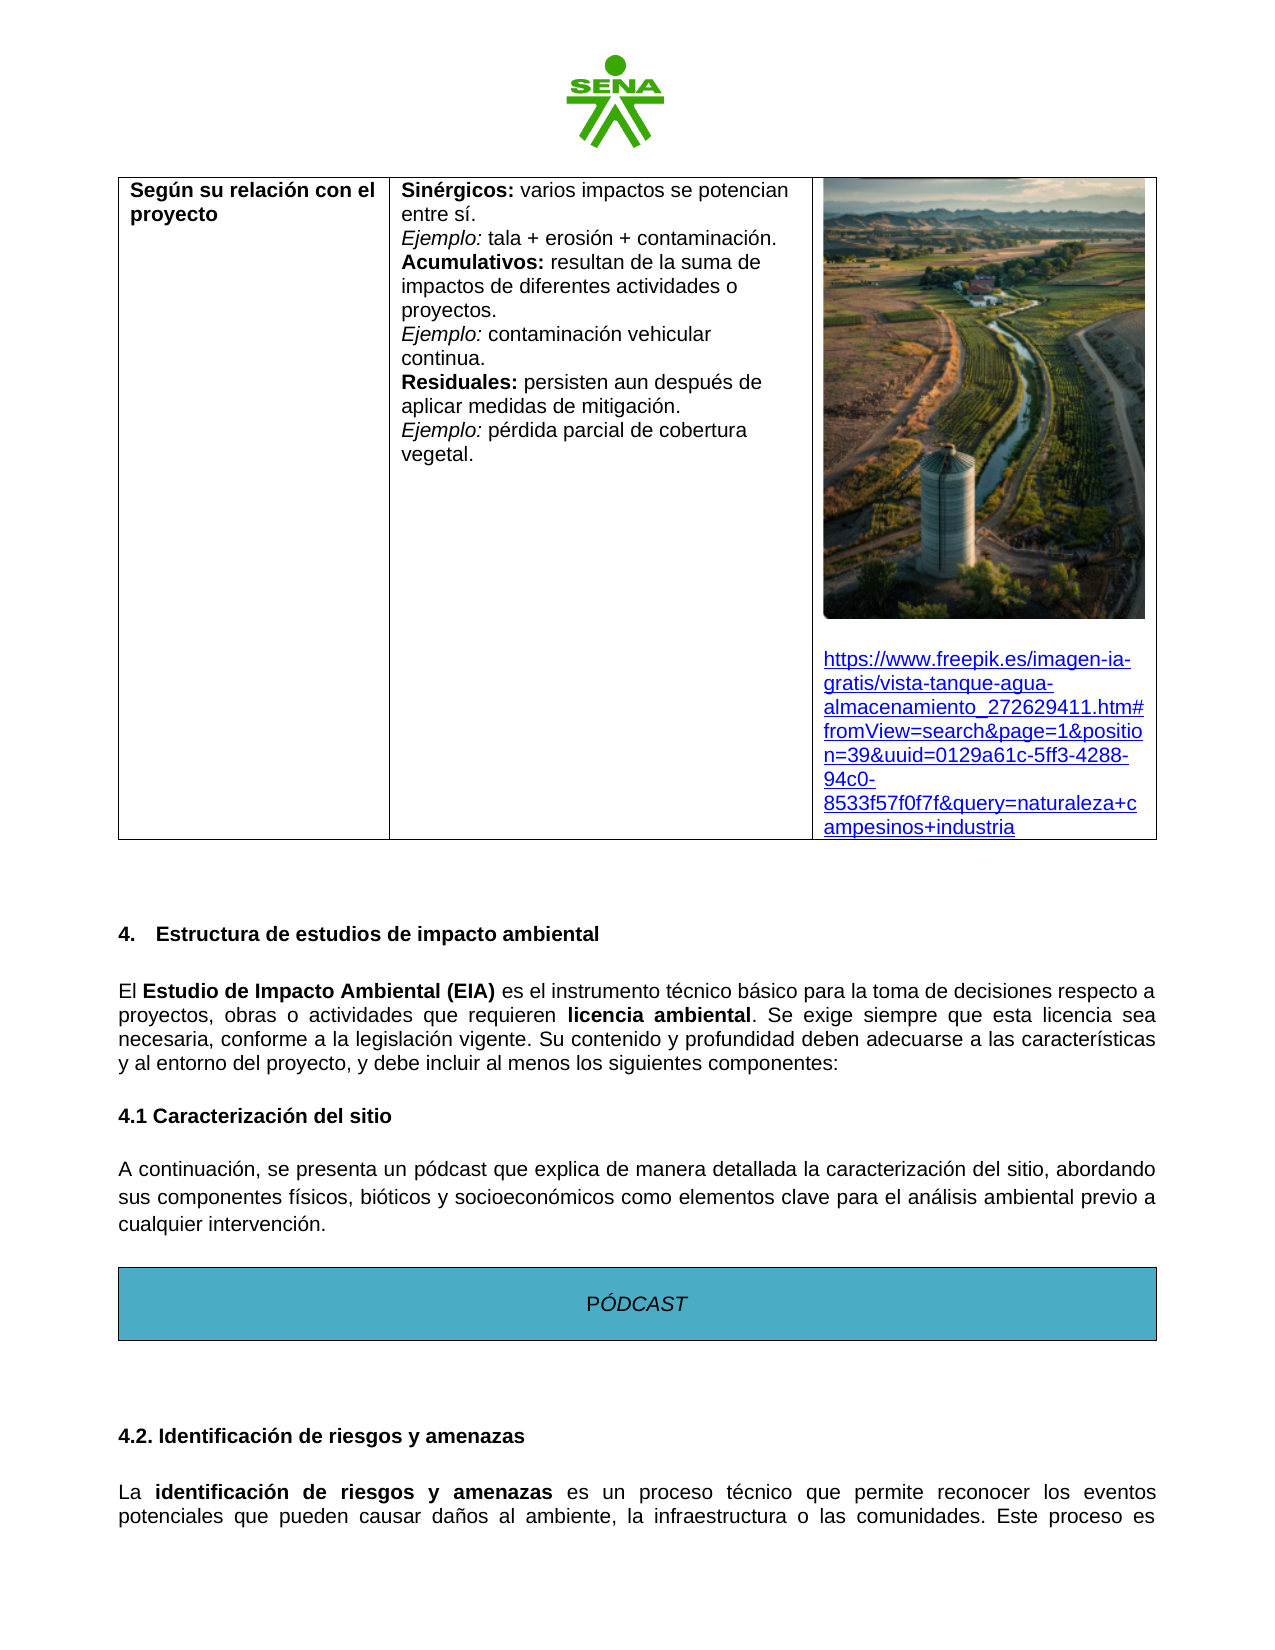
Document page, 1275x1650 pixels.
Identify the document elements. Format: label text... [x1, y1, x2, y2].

picture [566, 55, 664, 148]
table_header PÓDCAST [119, 1268, 1156, 1340]
list Estructura de estudios de impacto ambiental [118, 922, 1157, 946]
text El Estudio de Impacto Ambiental (EIA) es el instrumento técnico básico para la toma de decisiones respecto a proyectos, obras o actividades que requieren licencia ambiental. Se exige siempre que esta licencia sea necesaria, conforme a la legislación vigente. Su contenido y profundidad deben adecuarse a las características y al entorno del proyecto, y debe incluir al menos los siguientes componentes: [118, 979, 1157, 1075]
text A continuación, se presenta un pódcast que explica de manera detallada la caracterización del sitio, abordando sus componentes físicos, bióticos y socioeconómicos como elementos clave para el análisis ambiental previo a cualquier intervención. [118, 1157, 1157, 1236]
table_cell https://www.freepik.es/imagen-ia-gratis/vista-tanque-agua-almacenamiento_272629411.htm#fromView=search&page=1&position=39&uuid=0129a61c-5ff3-4288-94c0-8533f57f0f7f&query=naturaleza+campesinos+industria [813, 178, 1156, 839]
table_cell Sinérgicos: varios impactos se potencian entre sí. Ejemplo: tala + erosión + contaminación. Acumulativos: resultan de la suma de impactos de diferentes actividades o proyectos. Ejemplo: contaminación vehicular continua. Residuales: persisten aun después de aplicar medidas de mitigación. Ejemplo: pérdida parcial de cobertura vegetal. [390, 178, 812, 839]
text 4.2. Identificación de riesgos y amenazas [118, 1423, 1157, 1447]
text 4.1 Caracterización del sitio [118, 1104, 1157, 1128]
table_cell Según su relación con el proyecto [119, 178, 389, 839]
